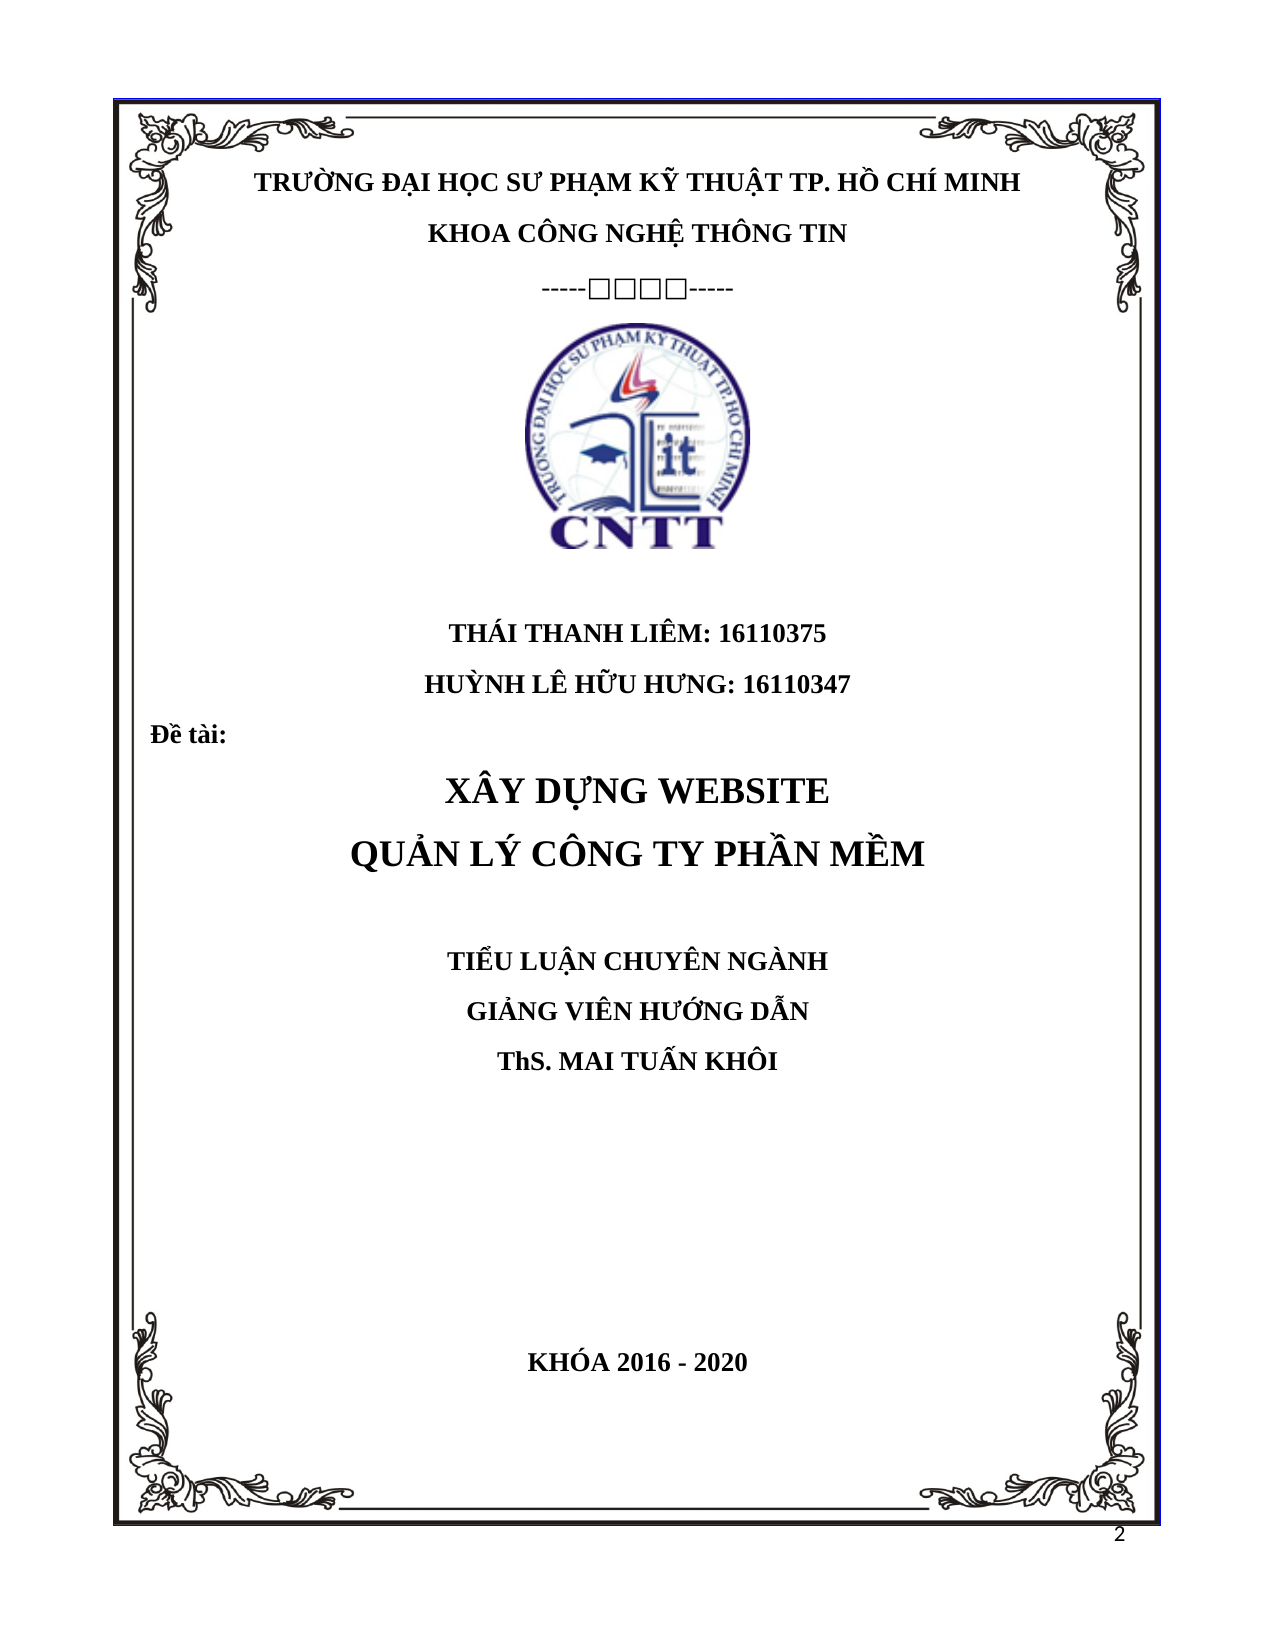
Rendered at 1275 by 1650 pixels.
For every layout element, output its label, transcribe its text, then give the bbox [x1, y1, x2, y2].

picture [114, 99, 1159, 1525]
text HUỲNH LÊ HỮU HƯNG: 16110347 [150, 668, 1125, 699]
text ThS. MAI TUẤN KHÔI [150, 1045, 1125, 1076]
text GIẢNG VIÊN HƯỚNG DẪN [150, 995, 1125, 1026]
text TRƯỜNG ĐẠI HỌC SƯ PHẠM KỸ THUẬT TP. HỒ CHÍ MINH [150, 167, 1125, 198]
text Đề tài: [150, 718, 1125, 749]
text KHÓA 2016 - 2020 [150, 1346, 1125, 1378]
text -----□□□□----- [150, 267, 1125, 304]
text KHOA CÔNG NGHỆ THÔNG TIN [150, 217, 1125, 248]
text TIỂU LUẬN CHUYÊN NGÀNH [150, 945, 1125, 976]
text THÁI THANH LIÊM: 16110375 [150, 617, 1125, 649]
text QUẢN LÝ CÔNG TY PHẦN MỀM [150, 831, 1125, 874]
text XÂY DỰNG WEBSITE [150, 768, 1125, 811]
